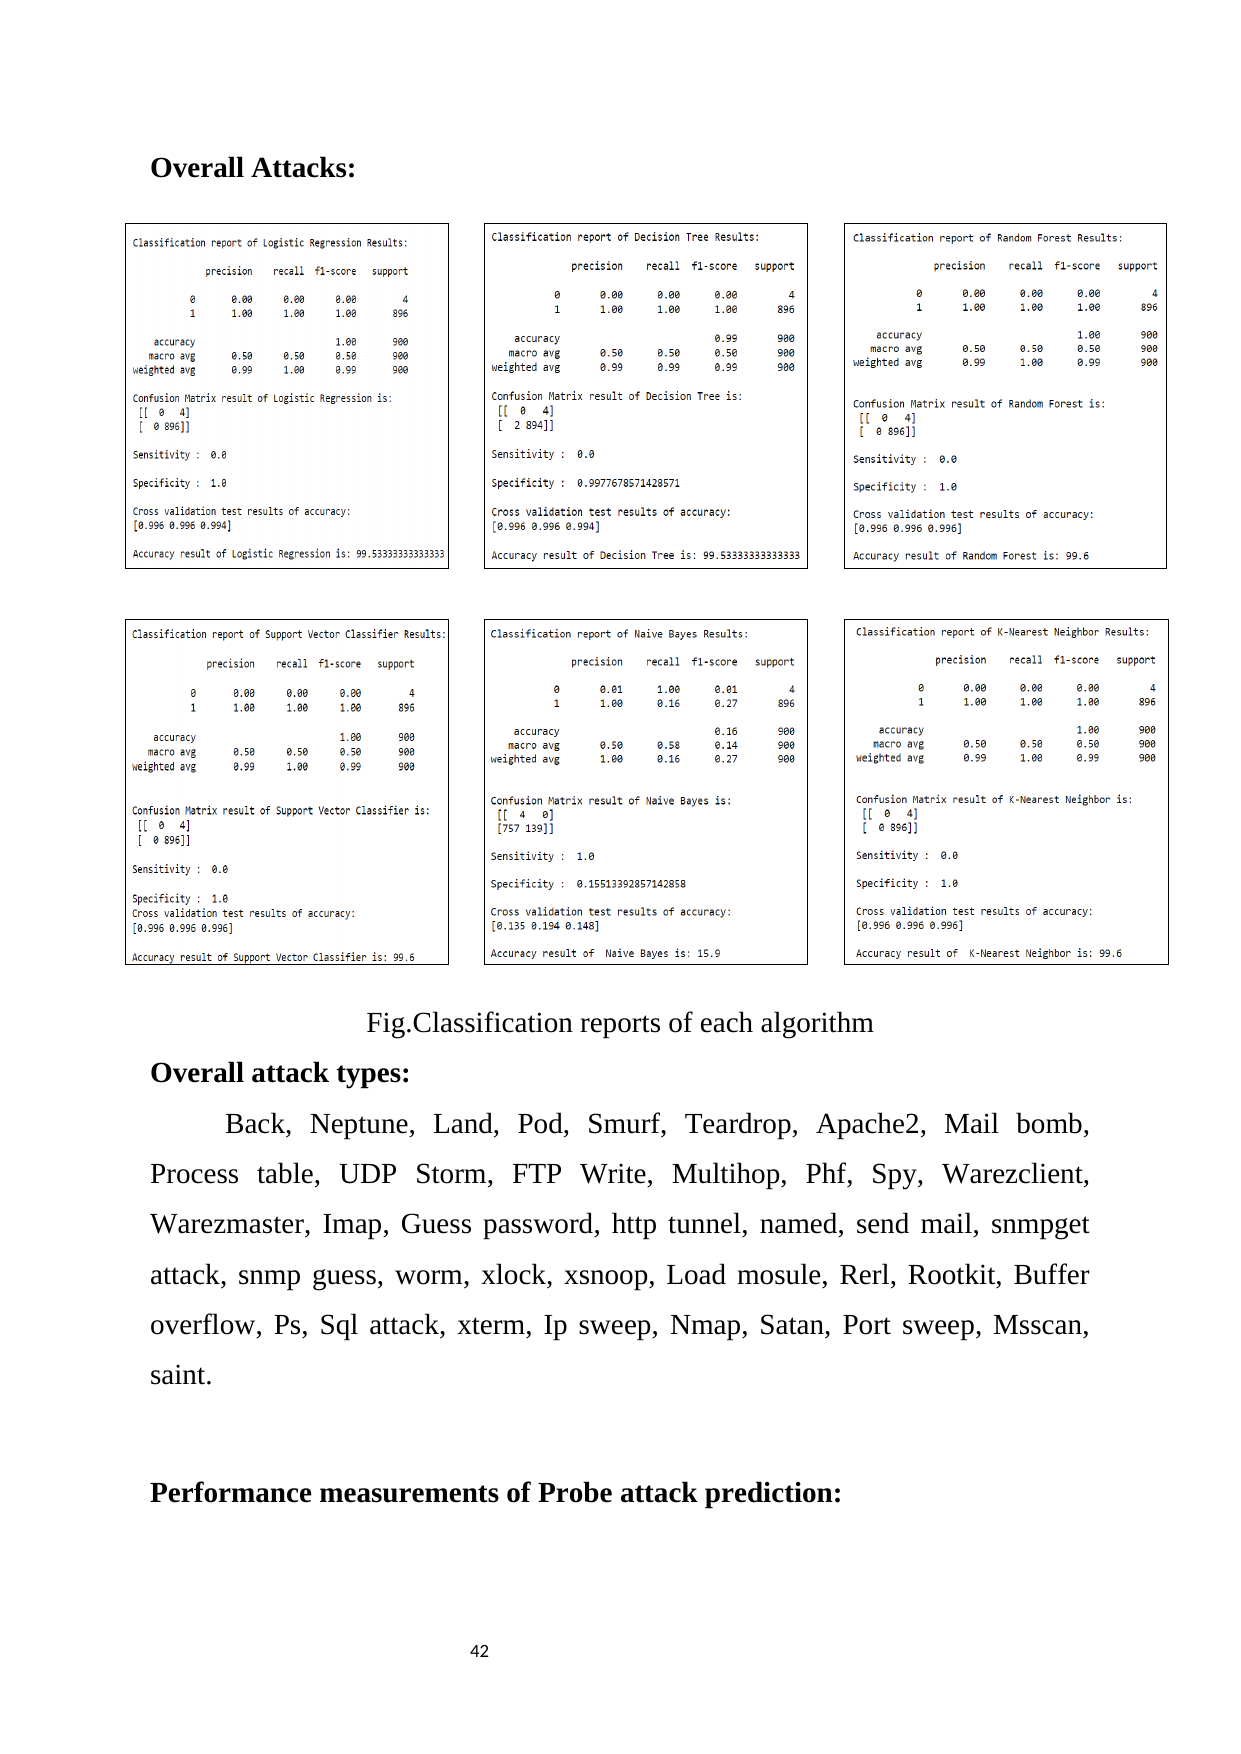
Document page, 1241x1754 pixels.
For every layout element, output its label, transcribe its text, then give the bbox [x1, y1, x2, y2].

picture [126, 620, 448, 964]
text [150, 150, 1090, 183]
text Back, Neptune, Land, Pod, Smurf, Teardrop, Apache2, Mail bomb, Process table, UDP Storm, FTP Write, Multihop, Phf, Spy, Warezclient, Warezmaster, Imap, Guess password, http tunnel, named, send mail, snmpget attack, snmp guess, worm, xlock, xsnoop, Load mosule, Rerl, Rootkit, Buffer overflow, Ps, Sql attack, xterm, Ip sweep, Nmap, Satan, Port sweep, Msscan, saint. [150, 1106, 1090, 1391]
picture [485, 224, 807, 568]
list Performance measurements of Probe attack prediction: [150, 1475, 1090, 1508]
picture [845, 620, 1168, 964]
text Fig.Classification reports of each algorithm [150, 1005, 1090, 1039]
picture [845, 224, 1166, 568]
picture [126, 224, 448, 568]
text Overall attack types: [150, 1056, 1090, 1089]
picture [485, 620, 807, 964]
